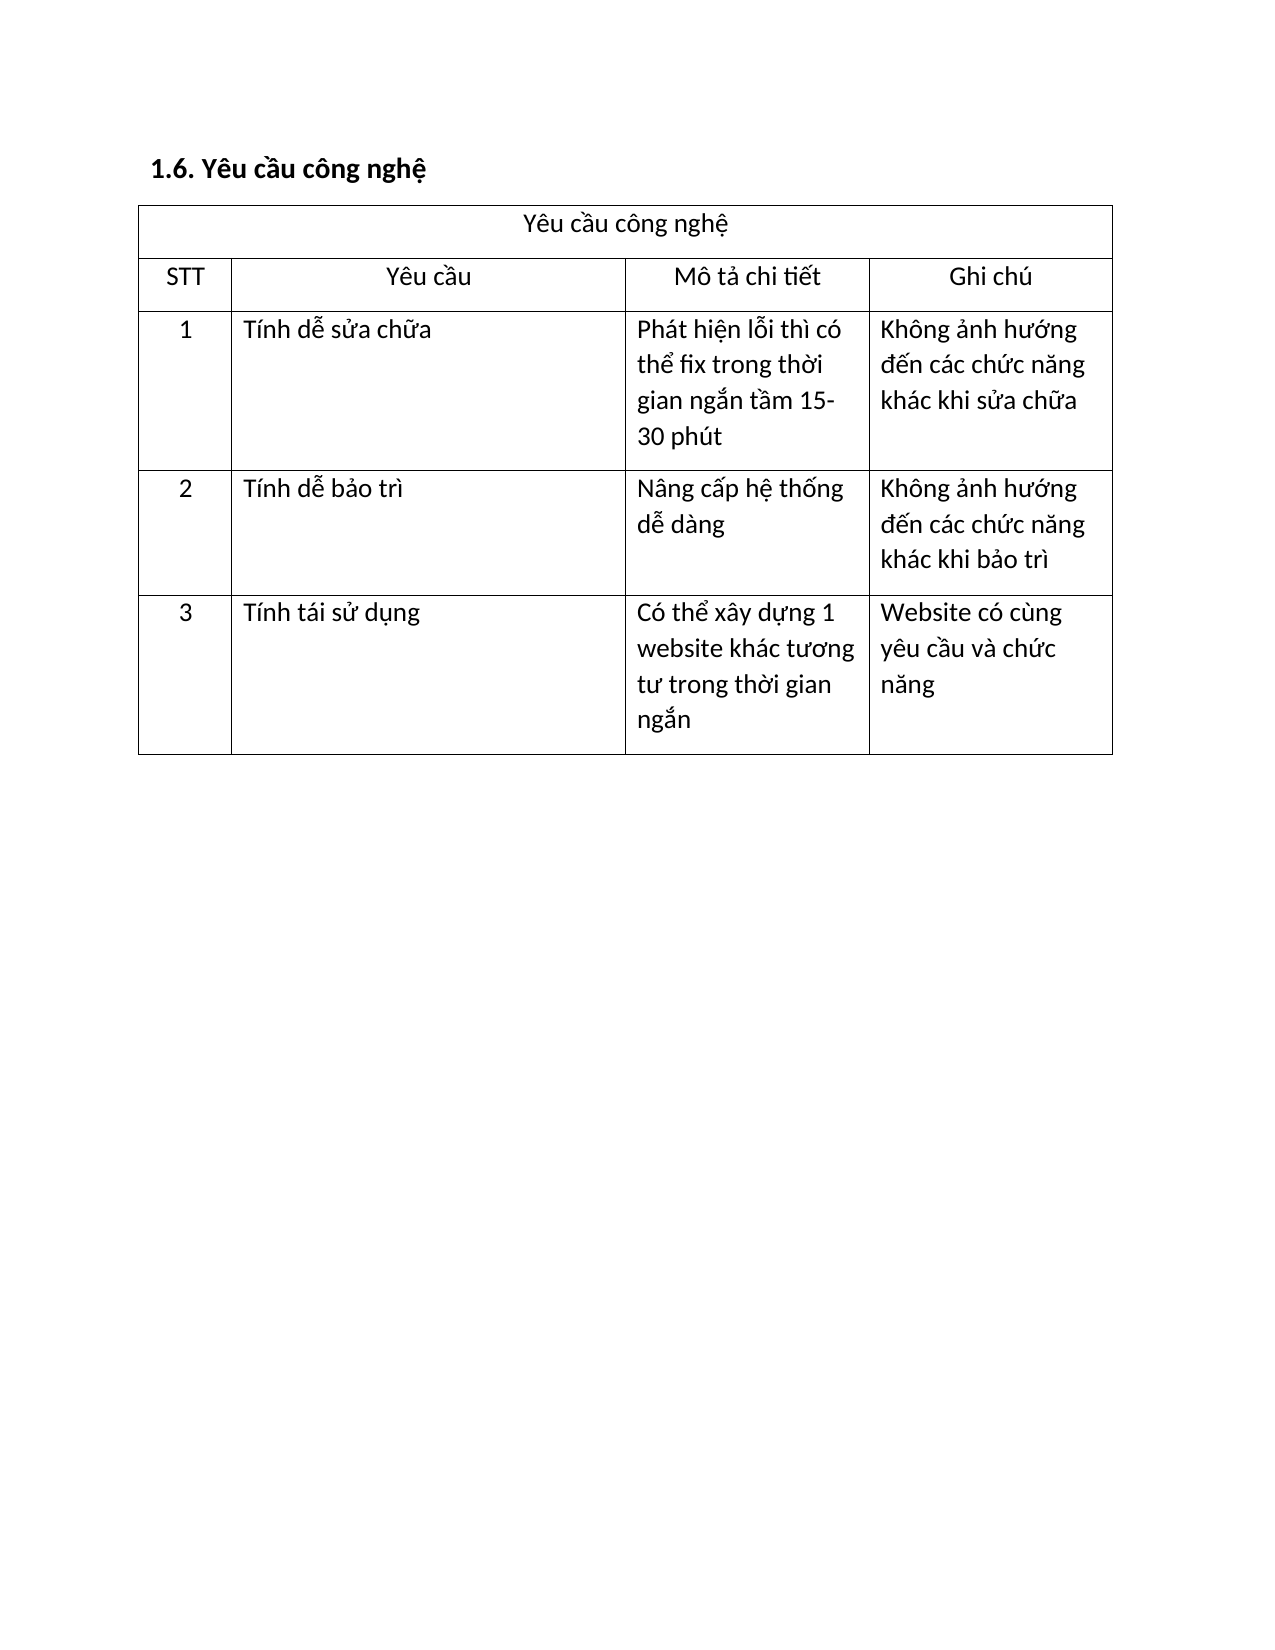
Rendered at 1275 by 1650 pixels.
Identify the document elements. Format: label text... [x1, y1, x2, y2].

table_cell Có thể xây dựng 1 website khác tương tư trong thời gian ngắn [626, 596, 869, 754]
table_header Yêu cầu công nghệ [139, 206, 1112, 258]
table_cell Yêu cầu [232, 259, 625, 311]
table_cell Tính dễ sửa chữa [232, 312, 625, 470]
table_cell Website có cùng yêu cầu và chức năng [870, 596, 1112, 754]
table_cell Phát hiện lỗi thì có thể fix trong thời gian ngắn tầm 15-30 phút [626, 312, 869, 470]
table_cell Ghi chú [870, 259, 1112, 311]
table_cell 2 [139, 471, 231, 594]
table_cell 1 [139, 312, 231, 470]
table_cell Tính tái sử dụng [232, 596, 625, 754]
table_cell Nâng cấp hệ thống dễ dàng [626, 471, 869, 594]
table_cell Không ảnh hướng đến các chức năng khác khi bảo trì [870, 471, 1112, 594]
text 1.6. Yêu cầu công nghệ [150, 150, 1125, 186]
table_cell STT [139, 259, 231, 311]
table_cell 3 [139, 596, 231, 754]
table_cell Tính dễ bảo trì [232, 471, 625, 594]
table_cell Không ảnh hướng đến các chức năng khác khi sửa chữa [870, 312, 1112, 470]
table_cell Mô tả chi tiết [626, 259, 869, 311]
